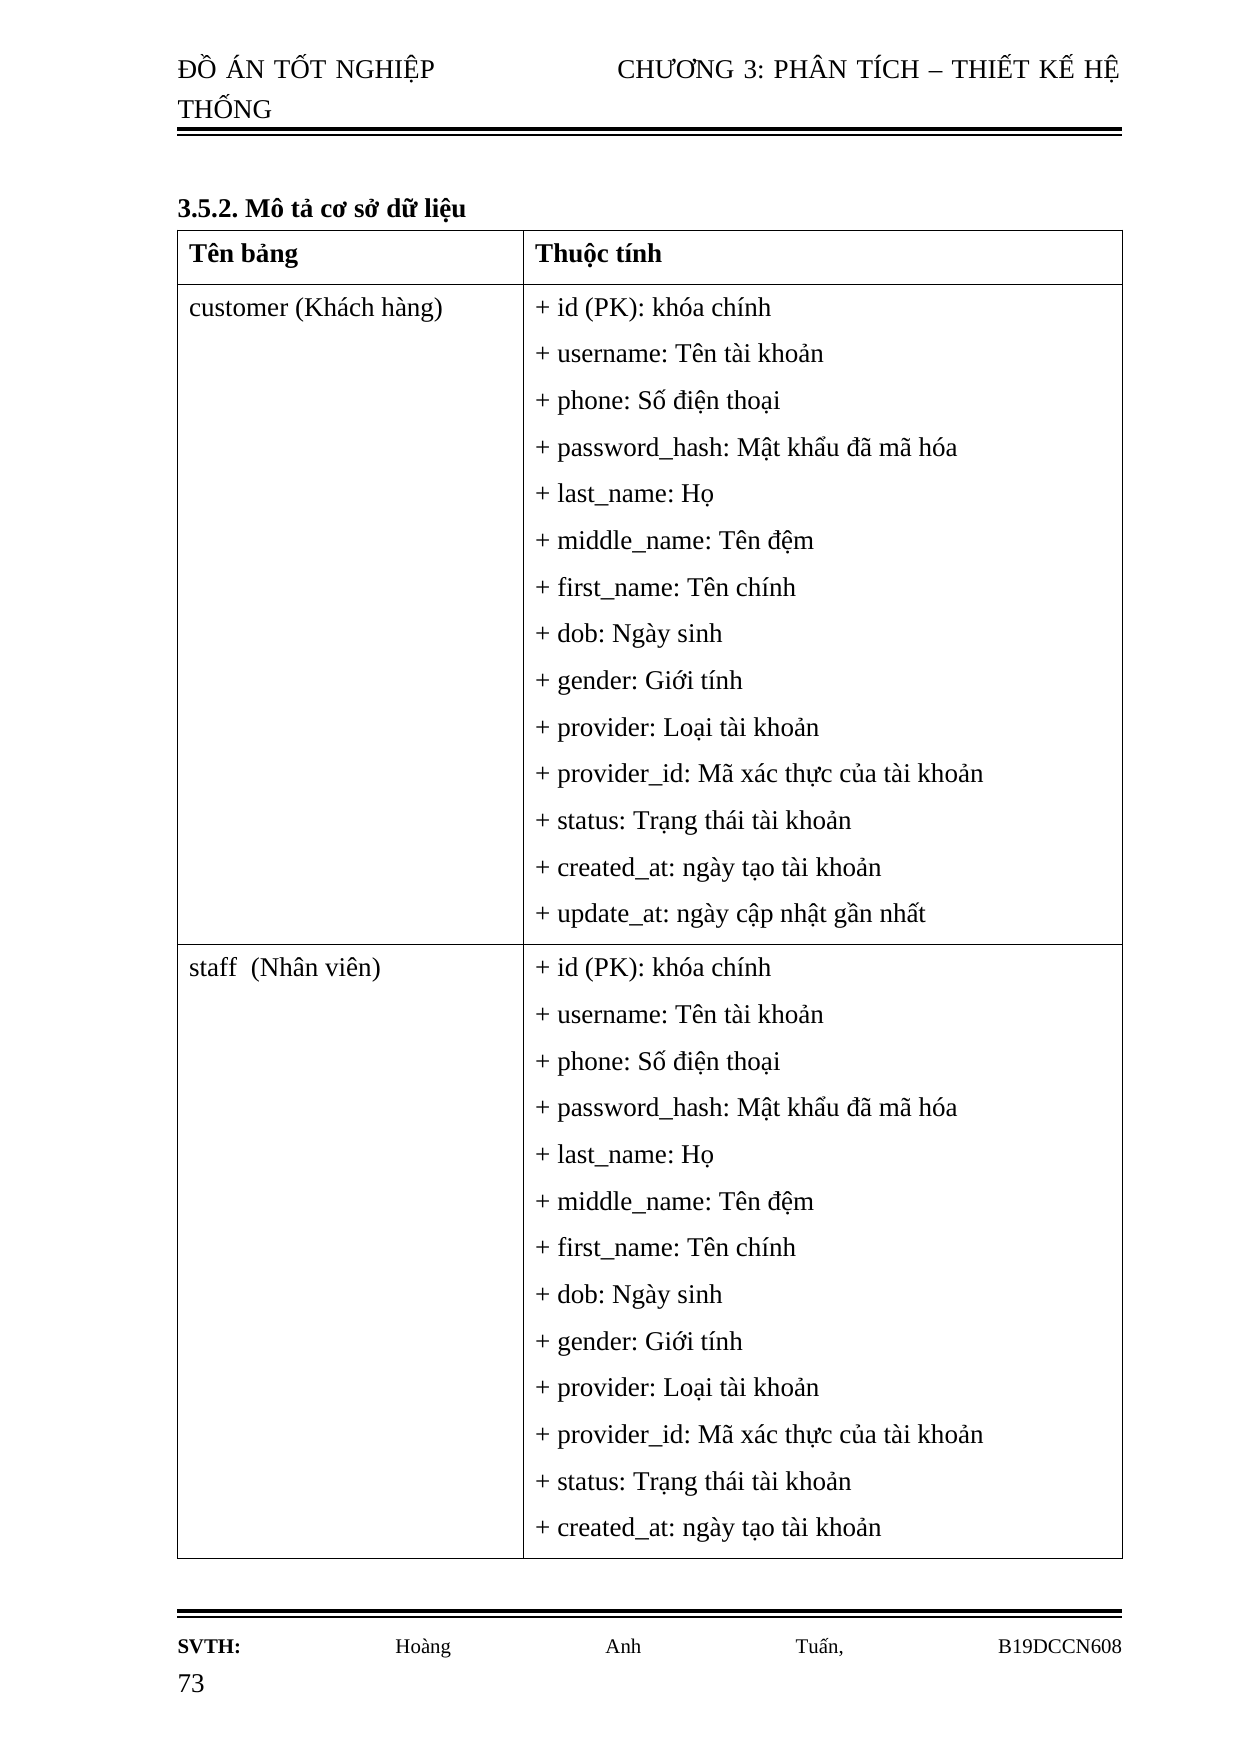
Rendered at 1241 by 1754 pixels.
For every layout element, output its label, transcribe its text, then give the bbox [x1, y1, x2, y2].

text 3.5.2. Mô tả cơ sở dữ liệu [177, 192, 1122, 223]
table_cell customer (Khách hàng) [178, 285, 523, 944]
table_cell + id (PK): khóa chính + username: Tên tài khoản + phone: Số điện thoại + password_hash: Mật khẩu đã mã hóa + last_name: Họ + middle_name: Tên đệm + first_name: Tên chính + dob: Ngày sinh + gender: Giới tính + provider: Loại tài khoản + provider_id: Mã xác thực của tài khoản + status: Trạng thái tài khoản + created_at: ngày tạo tài khoản + update_at: ngày cập nhật gần nhất [524, 285, 1122, 944]
table_cell staff (Nhân viên) [178, 945, 523, 1558]
table_header Tên bảng [178, 231, 523, 283]
table_header Thuộc tính [524, 231, 1122, 283]
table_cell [524, 945, 1122, 1558]
